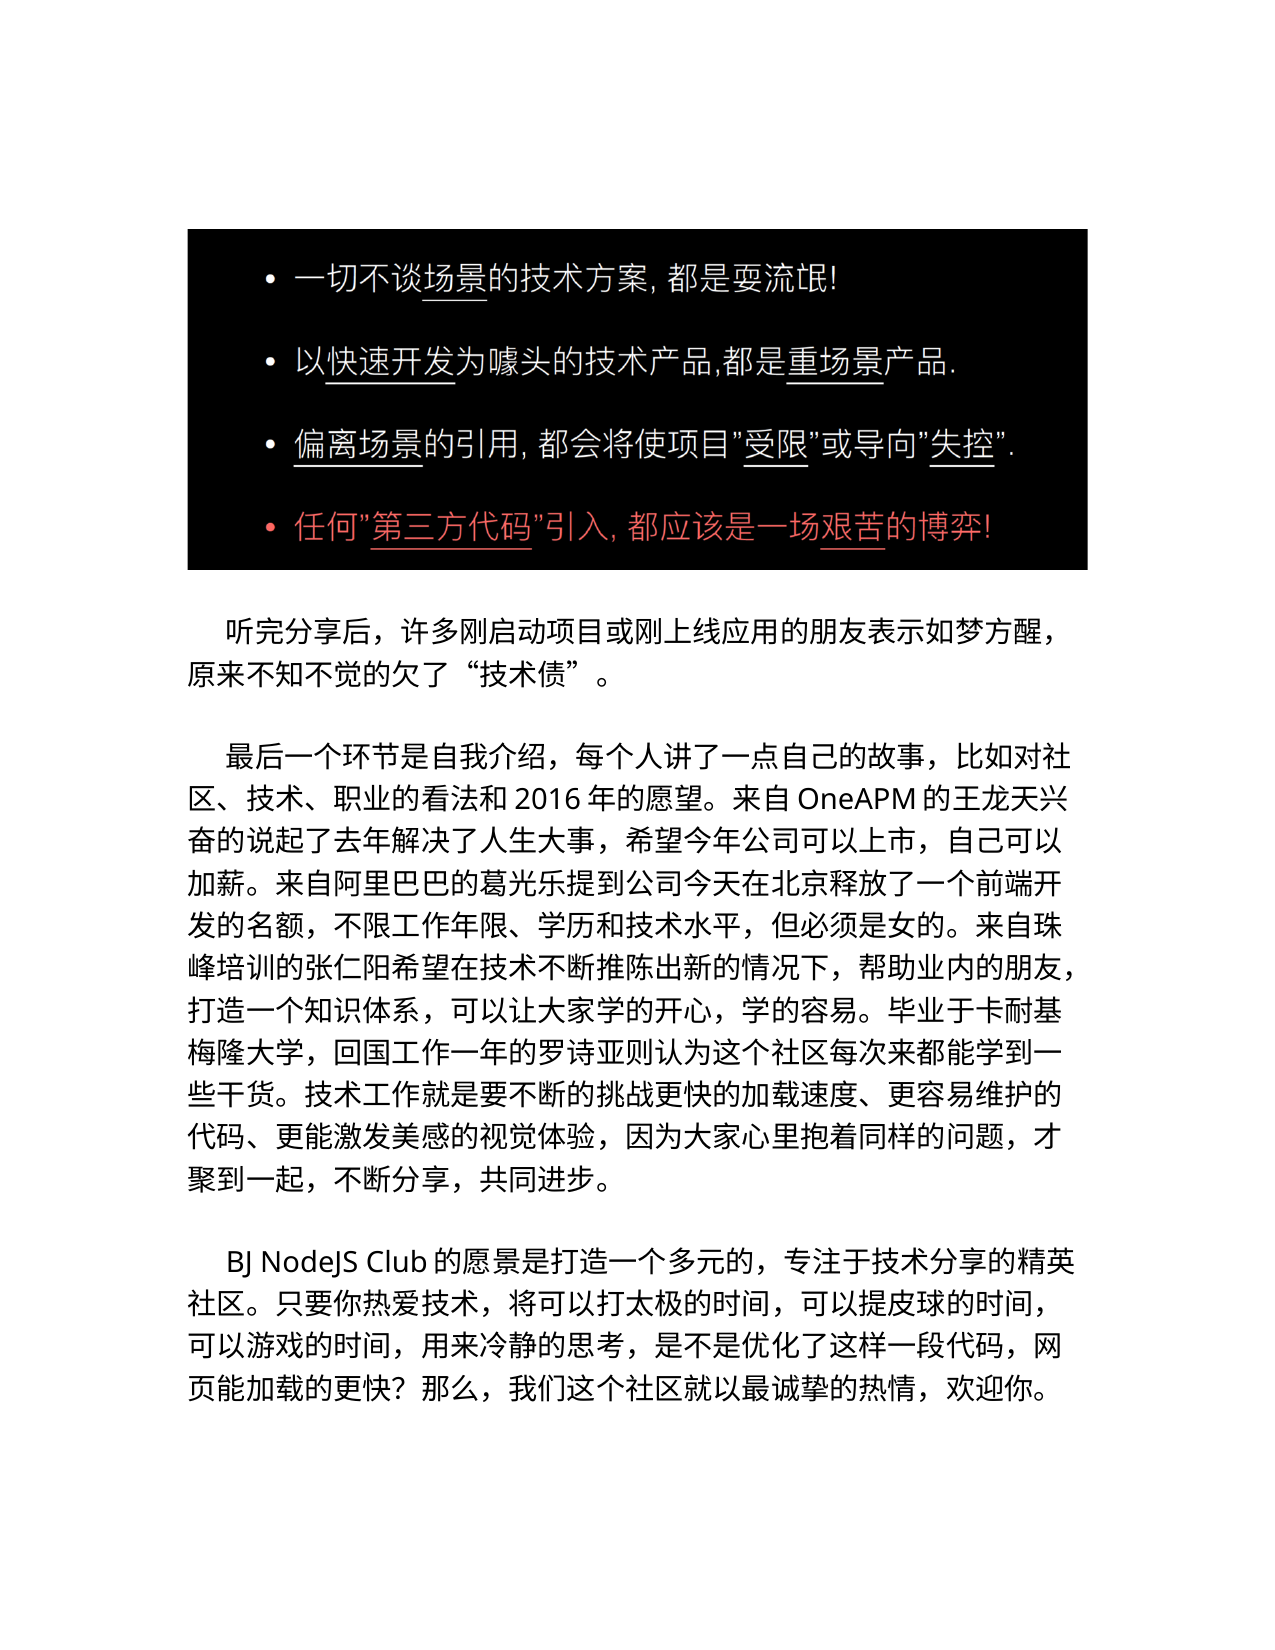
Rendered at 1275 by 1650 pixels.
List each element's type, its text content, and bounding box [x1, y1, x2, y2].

text 最后一个环节是自我介绍，每个人讲了一点自己的故事，比如对社区、技术、职业的看法和2016年的愿望。来自OneAPM的王龙天兴奋的说起了去年解决了人生大事，希望今年公司可以上市，自己可以加薪。来自阿里巴巴的葛光乐提到公司今天在北京释放了一个前端开发的名额，不限工作年限、学历和技术水平，但必须是女的。来自珠峰培训的张仁阳希望在技术不断推陈出新的情况下，帮助业内的朋友，打造一个知识体系，可以让大家学的开心，学的容易。毕业于卡耐基梅隆大学，回国工作一年的罗诗亚则认为这个社区每次来都能学到一些干货。技术工作就是要不断的挑战更快的加载速度、更容易维护的代码、更能激发美感的视觉体验，因为大家心里抱着同样的问题，才聚到一起，不断分享，共同进步。 [187, 733, 1087, 1199]
text BJ NodeJS Club的愿景是打造一个多元的，专注于技术分享的精英社区。只要你热爱技术，将可以打太极的时间，可以提皮球的时间，可以游戏的时间，用来冷静的思考，是不是优化了这样一段代码，网页能加载的更快？那么，我们这个社区就以最诚挚的热情，欢迎你。 [187, 1238, 1087, 1408]
picture [187, 229, 1088, 570]
text 听完分享后，许多刚启动项目或刚上线应用的朋友表示如梦方醒，原来不知不觉的欠了“技术债”。 [187, 609, 1087, 693]
